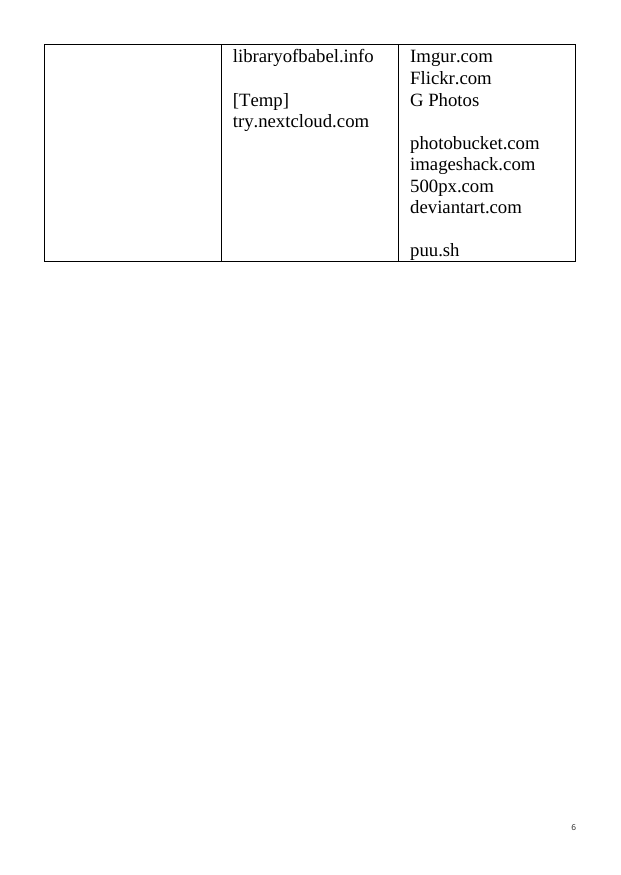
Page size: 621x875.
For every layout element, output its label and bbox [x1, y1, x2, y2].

table_cell [45, 45, 221, 261]
table_cell [399, 45, 575, 261]
table_cell [222, 45, 398, 261]
